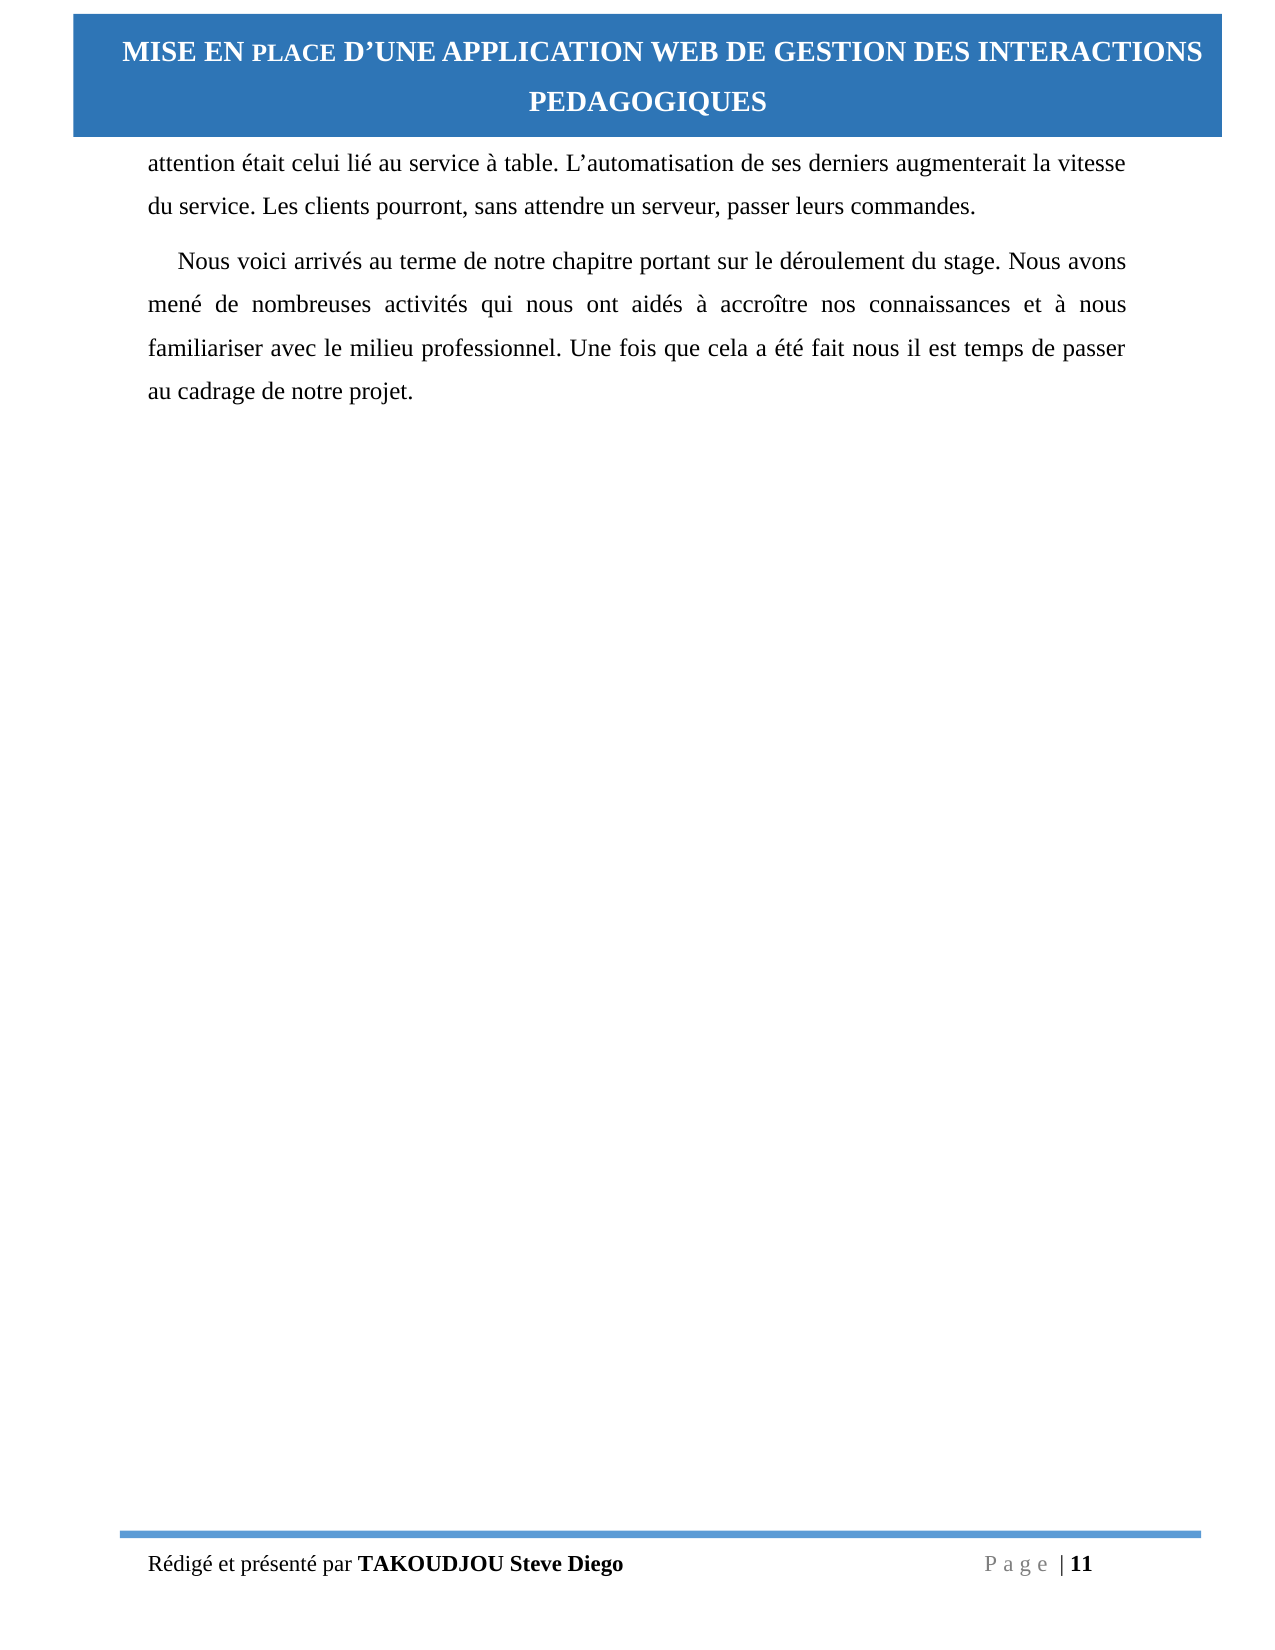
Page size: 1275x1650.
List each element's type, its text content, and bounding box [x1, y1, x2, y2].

text Nous voici arrivés au terme de notre chapitre portant sur le déroulement du stage. Nous avons mené de nombreuses activités qui nous ont aidés à accroître nos connaissances et à nous familiariser avec le milieu professionnel. Une fois que cela a été fait nous il est temps de passer au cadrage de notre projet. [148, 246, 1127, 404]
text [148, 148, 1127, 219]
